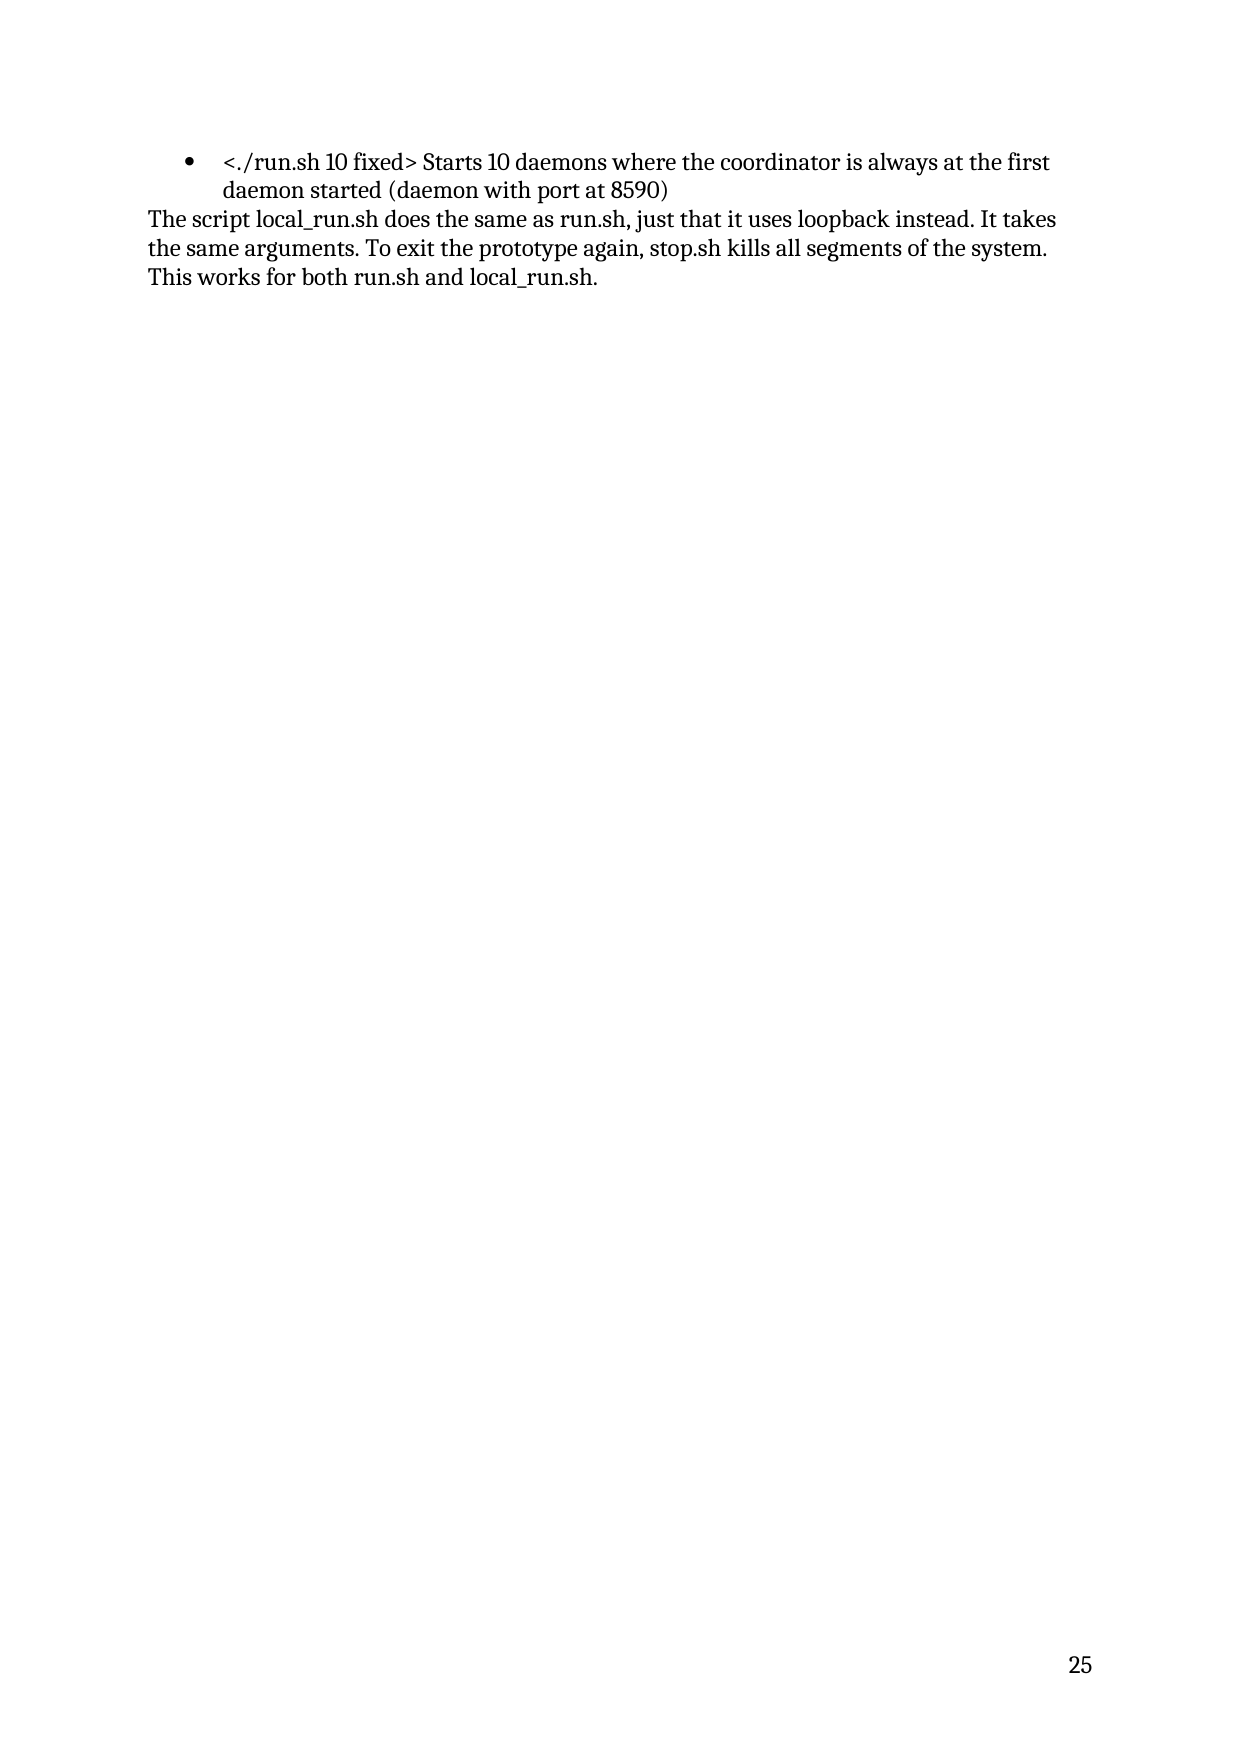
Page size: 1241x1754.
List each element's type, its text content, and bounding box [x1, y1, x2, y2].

list <./run.sh 10 fixed> Starts 10 daemons where the coordinator is always at the first daemon started (daemon with port at 8590) [185, 148, 1092, 205]
text The script local_run.sh does the same as run.sh, just that it uses loopback instead. It takes the same arguments. To exit the prototype again, stop.sh kills all segments of the system. This works for both run.sh and local_run.sh. [148, 205, 1092, 291]
